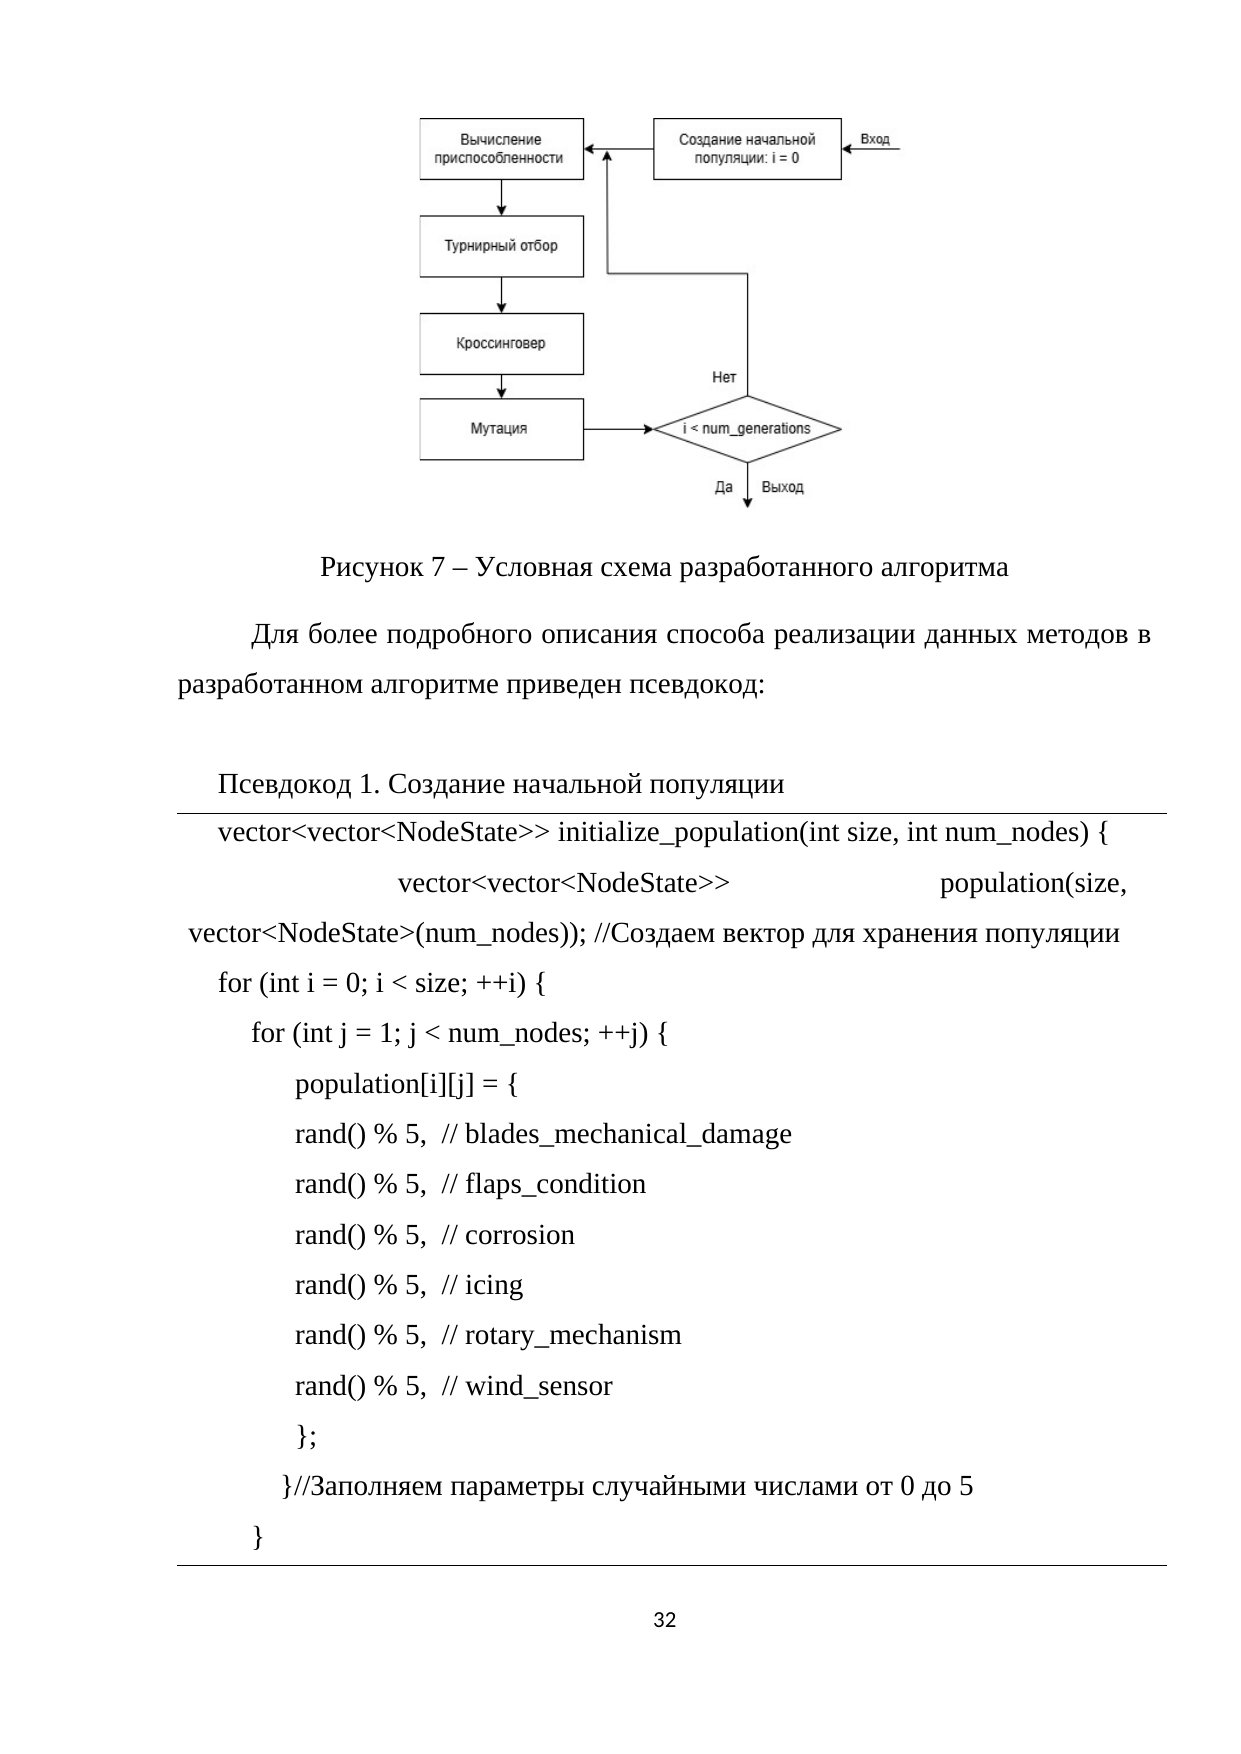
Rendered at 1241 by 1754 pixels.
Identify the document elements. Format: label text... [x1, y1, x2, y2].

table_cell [177, 814, 1167, 1565]
table_header Псевдокод 1. Создание начальной популяции [177, 767, 1167, 813]
text Рисунок 7 – Условная схема разработанного алгоритма [177, 549, 1152, 582]
picture [419, 118, 909, 519]
text Для более подробного описания способа реализации данных методов в разработанном алгоритме приведен псевдокод: [177, 616, 1152, 699]
